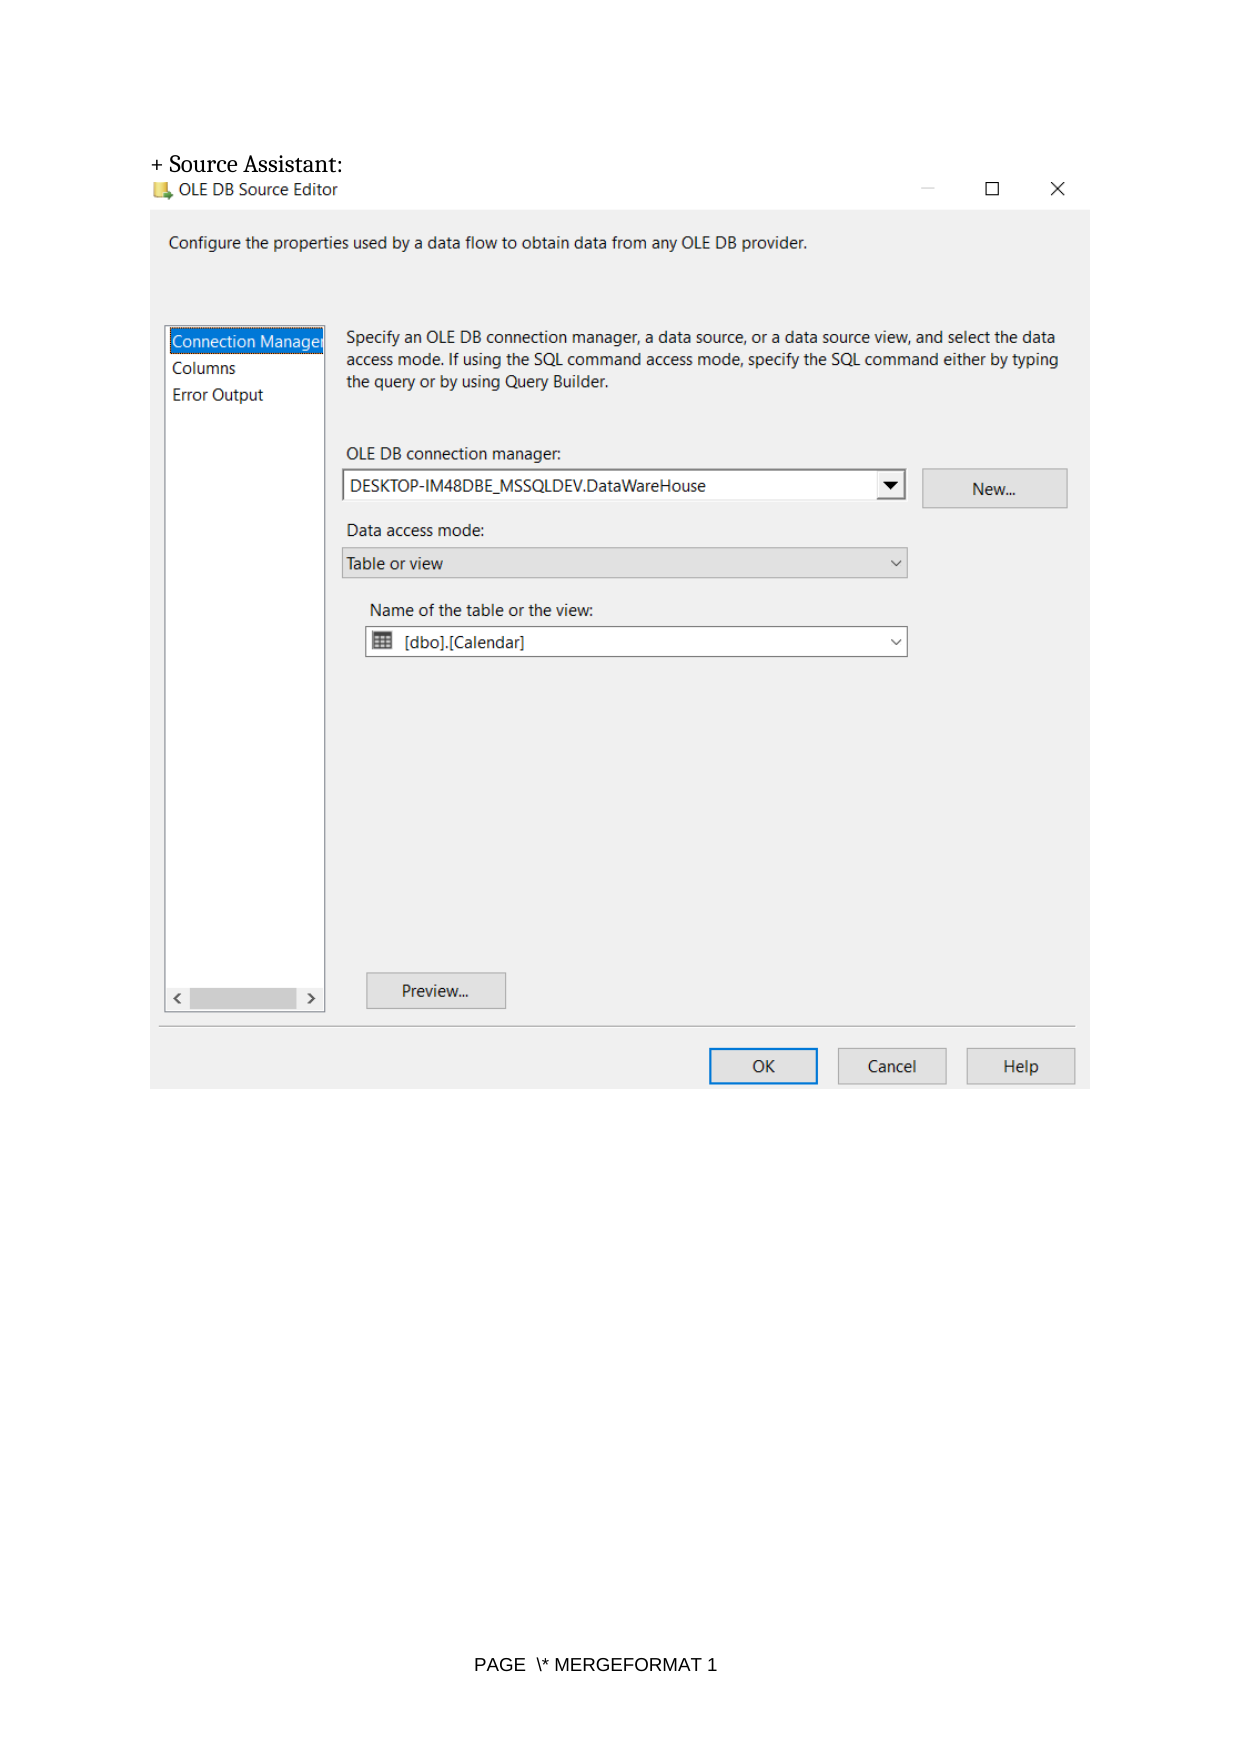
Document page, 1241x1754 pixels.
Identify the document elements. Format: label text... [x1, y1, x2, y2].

text + Source Assistant: [150, 150, 1090, 179]
picture [150, 182, 1090, 1089]
